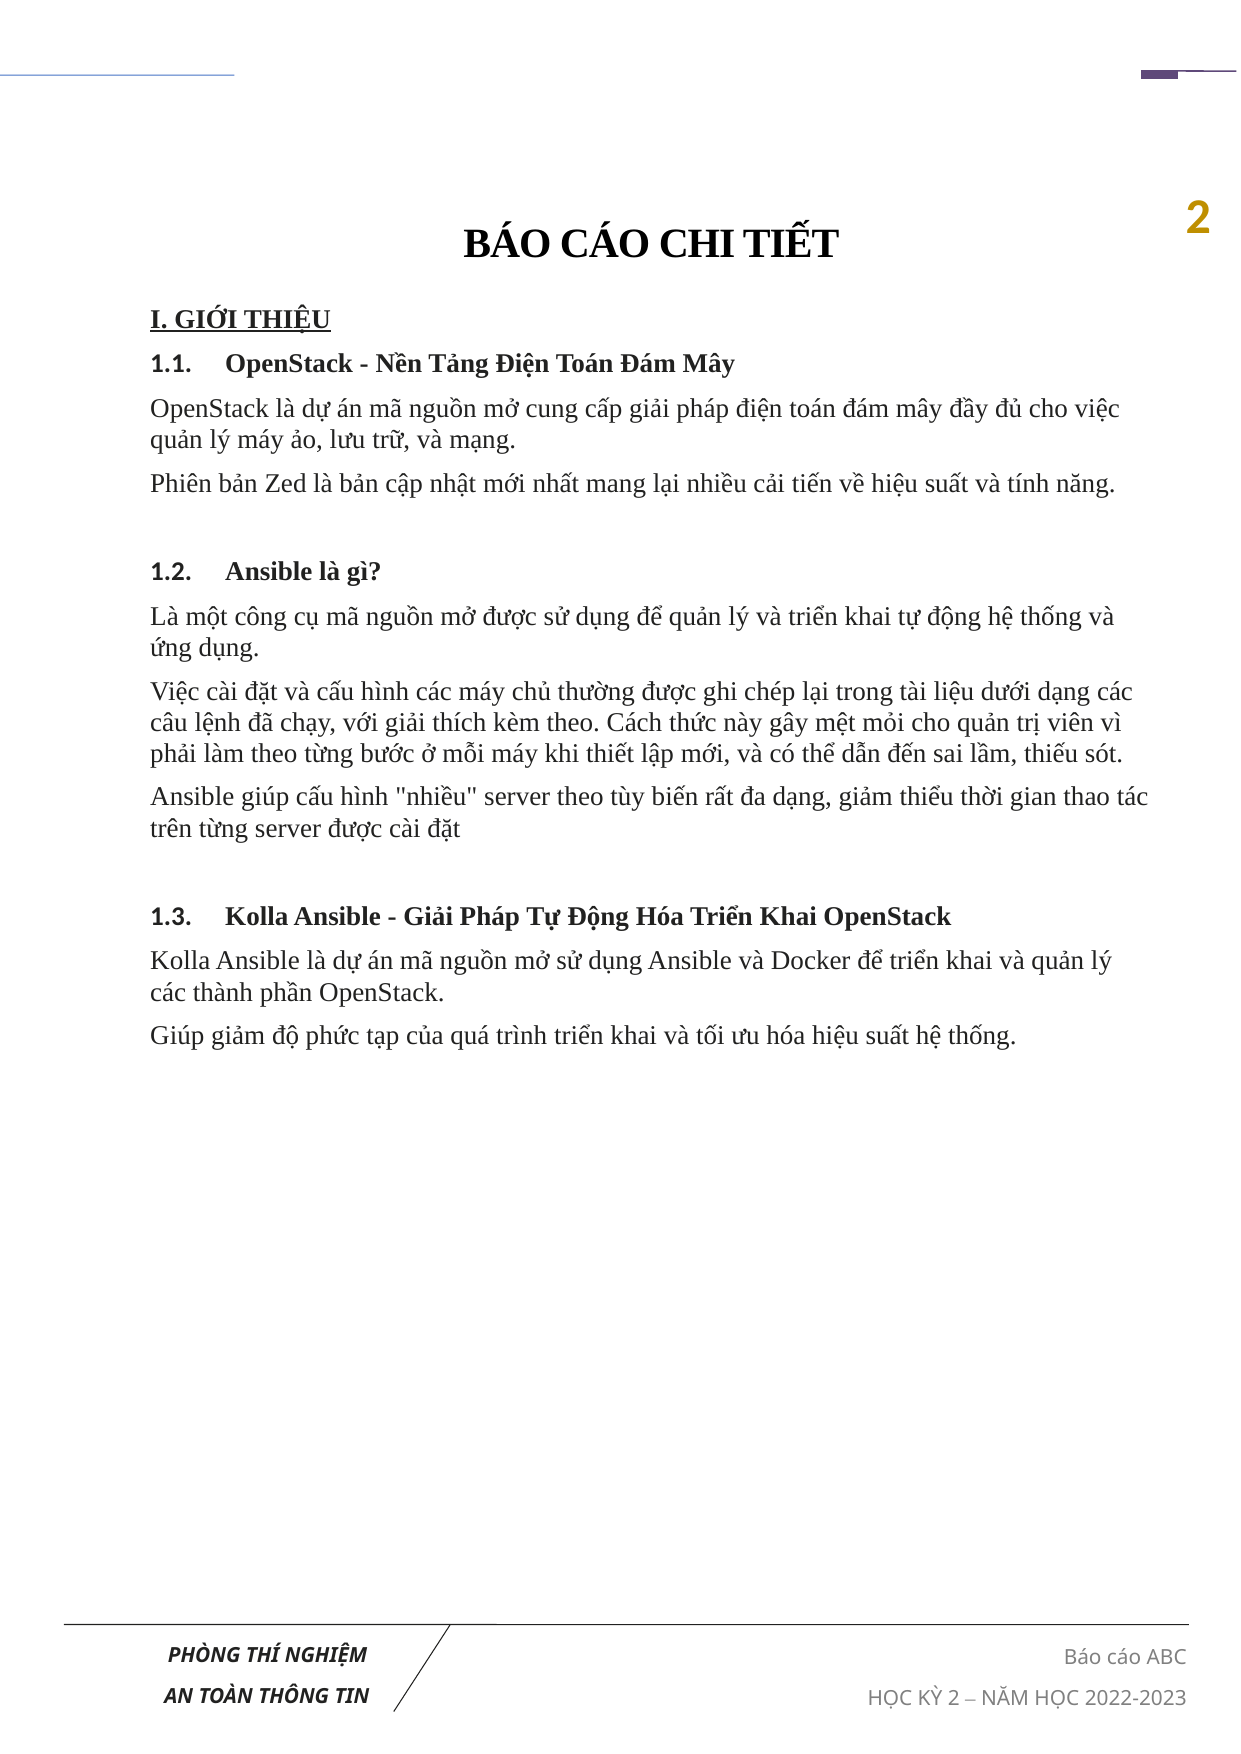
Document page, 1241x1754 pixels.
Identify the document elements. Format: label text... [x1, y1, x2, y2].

text I. GIỚI THIỆU [150, 303, 1153, 334]
text Kolla Ansible là dự án mã nguồn mở sử dụng Ansible và Docker để triển khai và quản lý các thành phần OpenStack. [150, 944, 1153, 1007]
list Kolla Ansible - Giải Pháp Tự Động Hóa Triển Khai OpenStack [150, 899, 1153, 932]
text OpenStack là dự án mã nguồn mở cung cấp giải pháp điện toán đám mây đầy đủ cho việc quản lý máy ảo, lưu trữ, và mạng. [150, 392, 1153, 454]
text Phiên bản Zed là bản cập nhật mới nhất mang lại nhiều cải tiến về hiệu suất và tính năng. [150, 467, 1153, 498]
list OpenStack - Nền Tảng Điện Toán Đám Mây [150, 347, 1153, 380]
text Giúp giảm độ phức tạp của quá trình triển khai và tối ưu hóa hiệu suất hệ thống. [150, 1019, 1153, 1050]
list Ansible là gì? [150, 554, 1153, 587]
text Việc cài đặt và cấu hình các máy chủ thường được ghi chép lại trong tài liệu dưới dạng các câu lệnh đã chạy, với giải thích kèm theo. Cách thức này gây mệt mỏi cho quản trị viên vì phải làm theo từng bước ở mỗi máy khi thiết lập mới, và có thể dẫn đến sai lầm, thiếu sót. [150, 674, 1153, 768]
title BÁO CÁO CHI TIẾT [150, 219, 1153, 267]
text Là một công cụ mã nguồn mở được sử dụng để quản lý và triển khai tự động hệ thống và ứng dụng. [150, 600, 1153, 662]
text Ansible giúp cấu hình "nhiều" server theo tùy biến rất đa dạng, giảm thiểu thời gian thao tác trên từng server được cài đặt [150, 781, 1153, 843]
